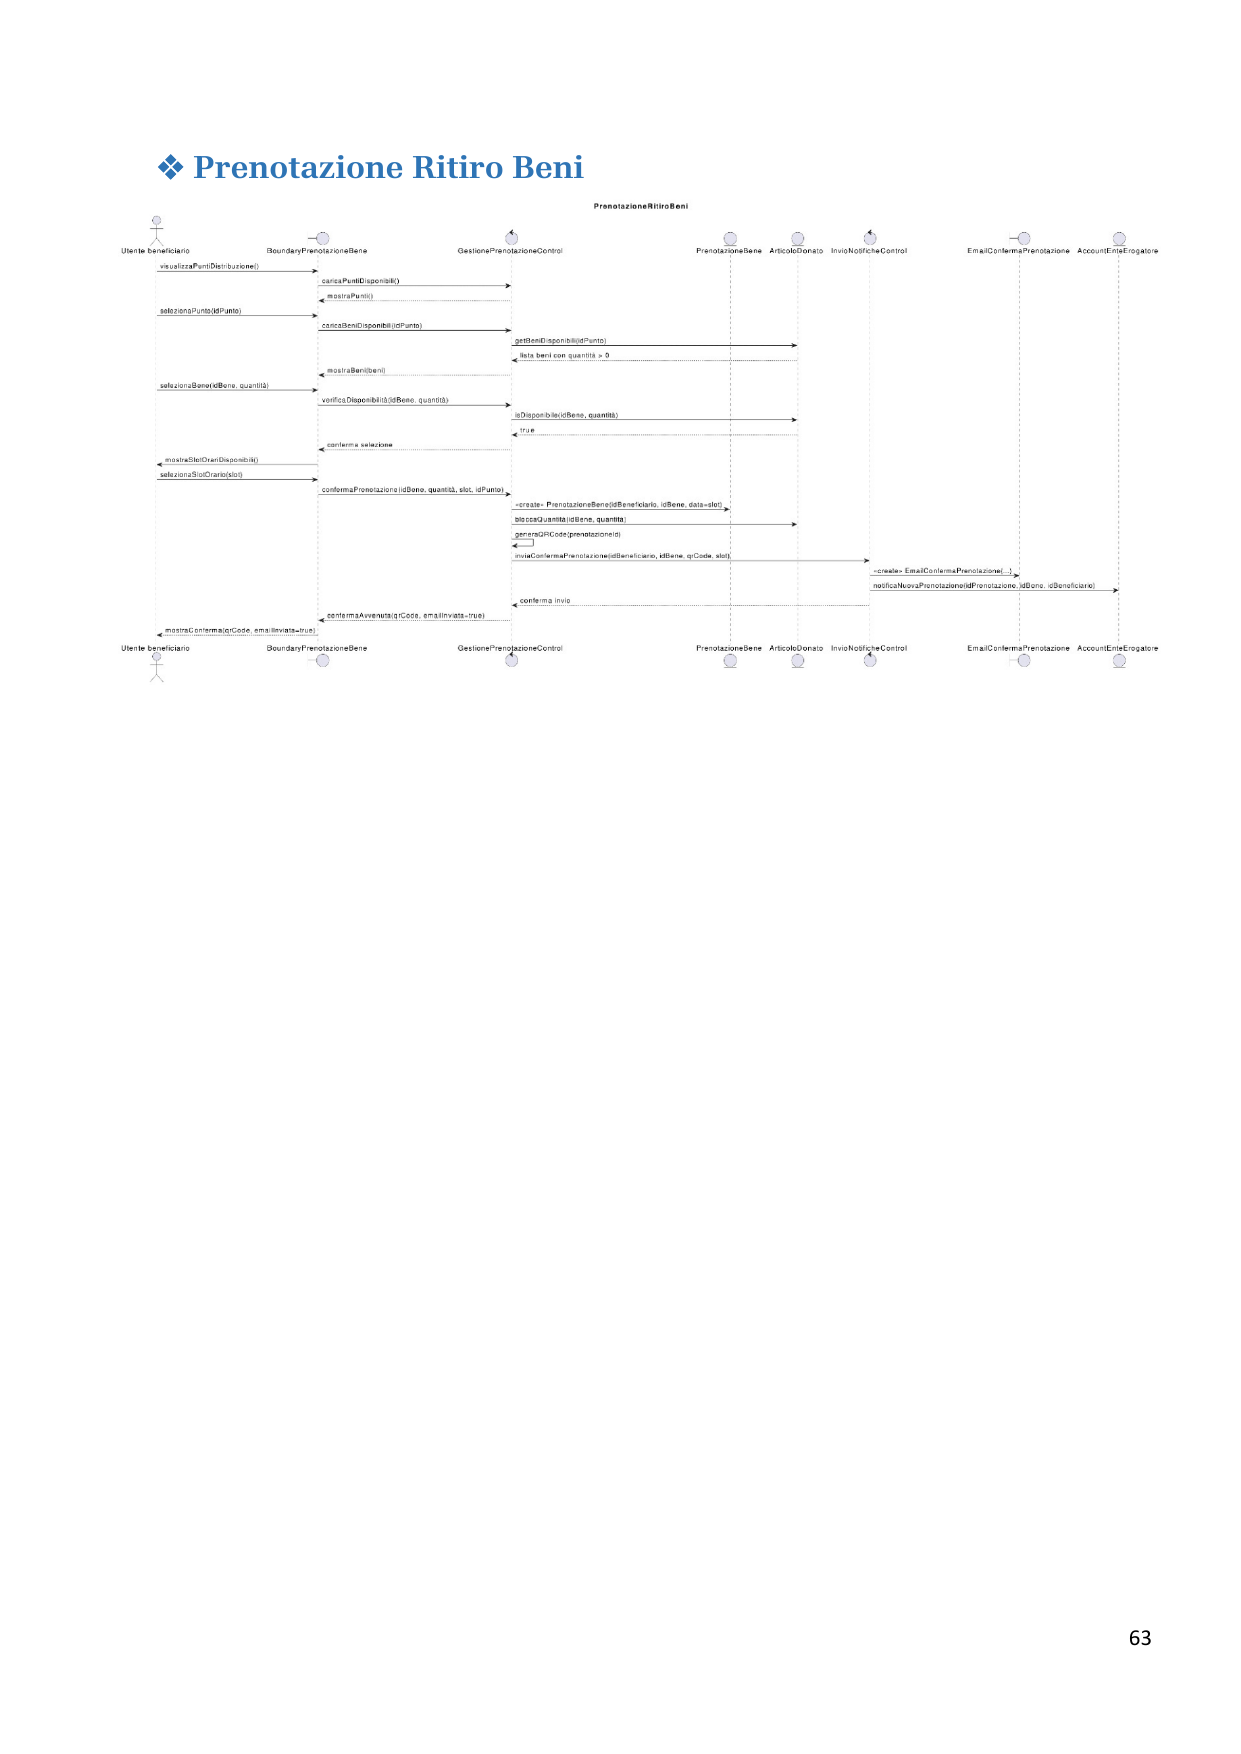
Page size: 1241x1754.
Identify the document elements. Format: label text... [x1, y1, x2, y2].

picture [118, 194, 1161, 685]
list Prenotazione Ritiro Beni [156, 148, 1152, 188]
